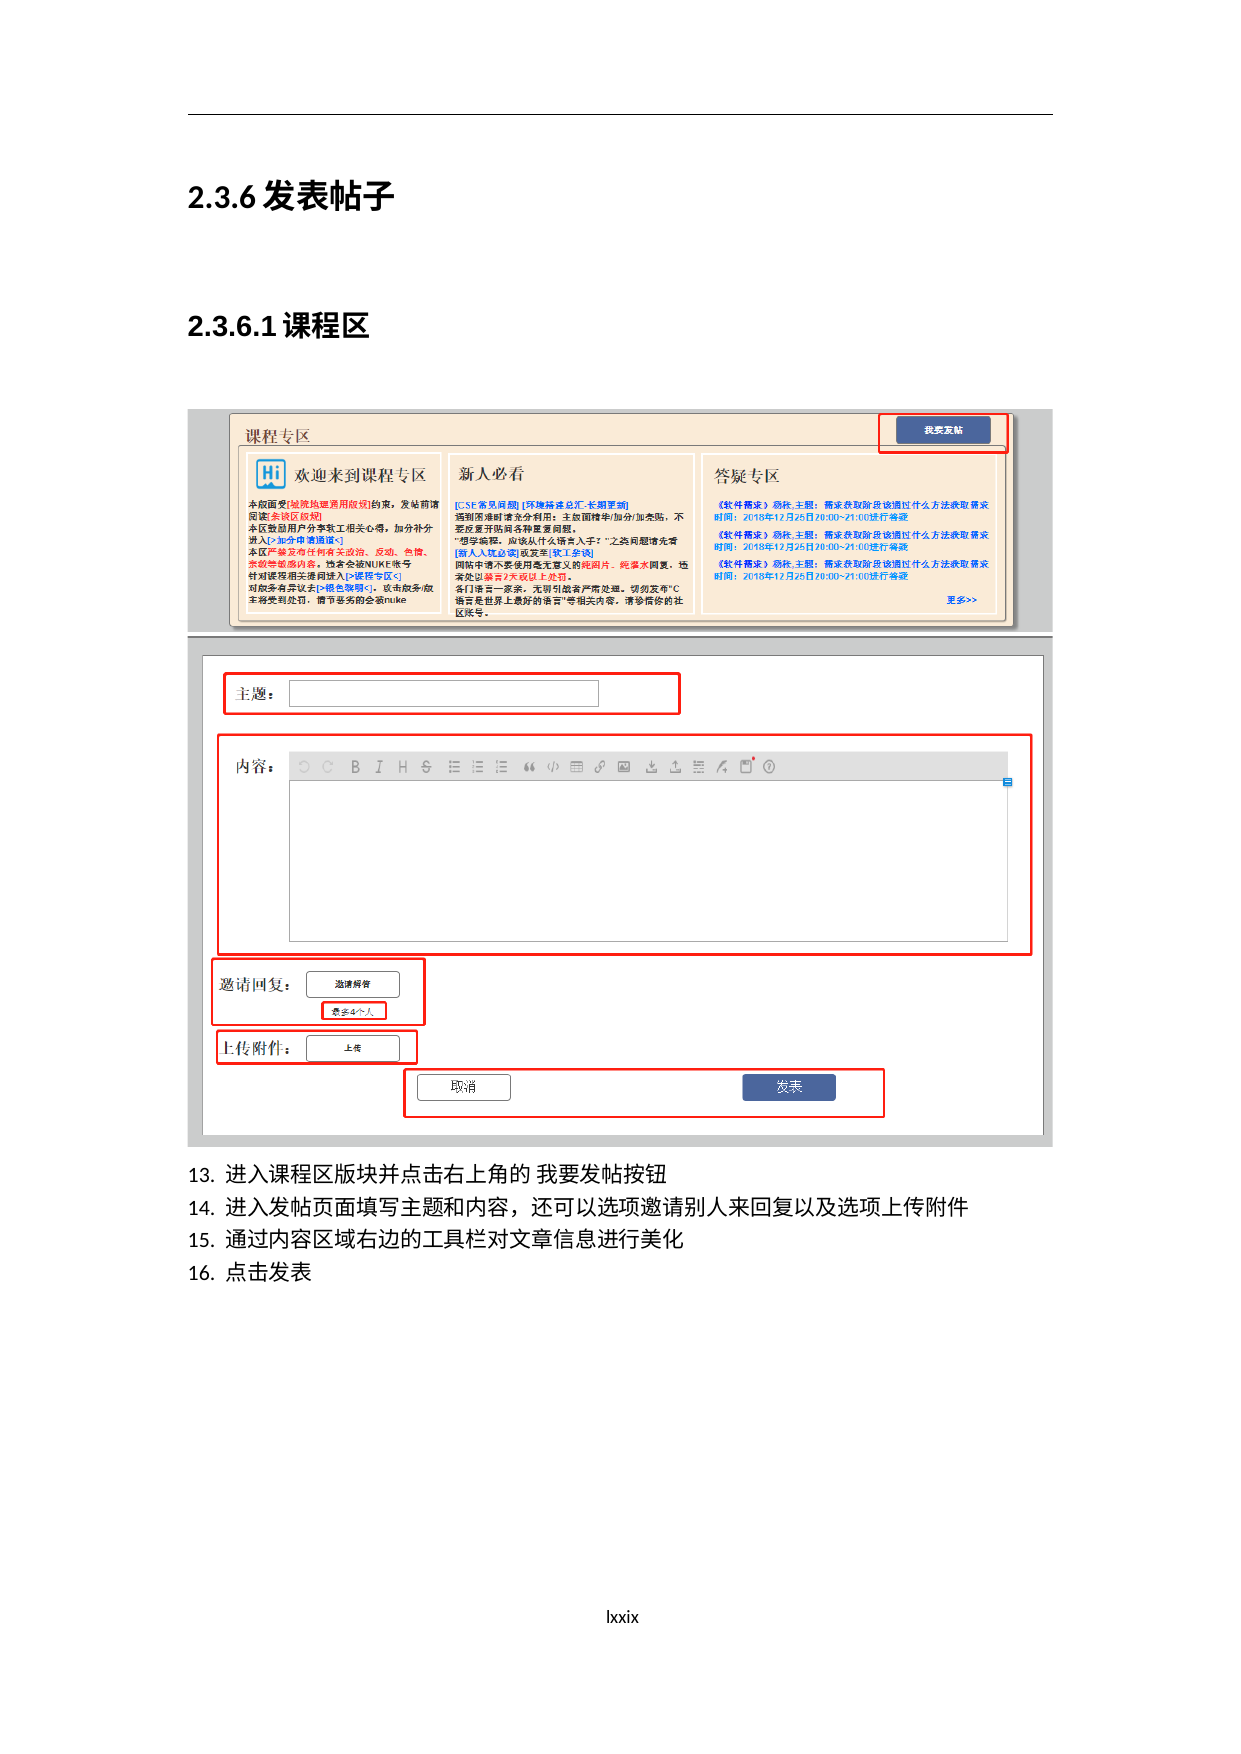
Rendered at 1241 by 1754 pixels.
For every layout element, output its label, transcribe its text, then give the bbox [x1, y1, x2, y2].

list 点击发表 [187, 1254, 1053, 1287]
list 进入课程区版块并点击右上角的 我要发帖按钮 [187, 1157, 1053, 1189]
picture [187, 409, 1053, 632]
list 通过内容区域右边的工具栏对文章信息进行美化 [187, 1222, 1053, 1254]
subtitle 2.3.6.1课程区 [187, 291, 1053, 356]
list 进入发帖页面填写主题和内容，还可以选项邀请别人来回复以及选项上传附件 [187, 1189, 1053, 1222]
picture [187, 636, 1053, 1147]
subtitle 2.3.6发表帖子 [187, 162, 1053, 227]
